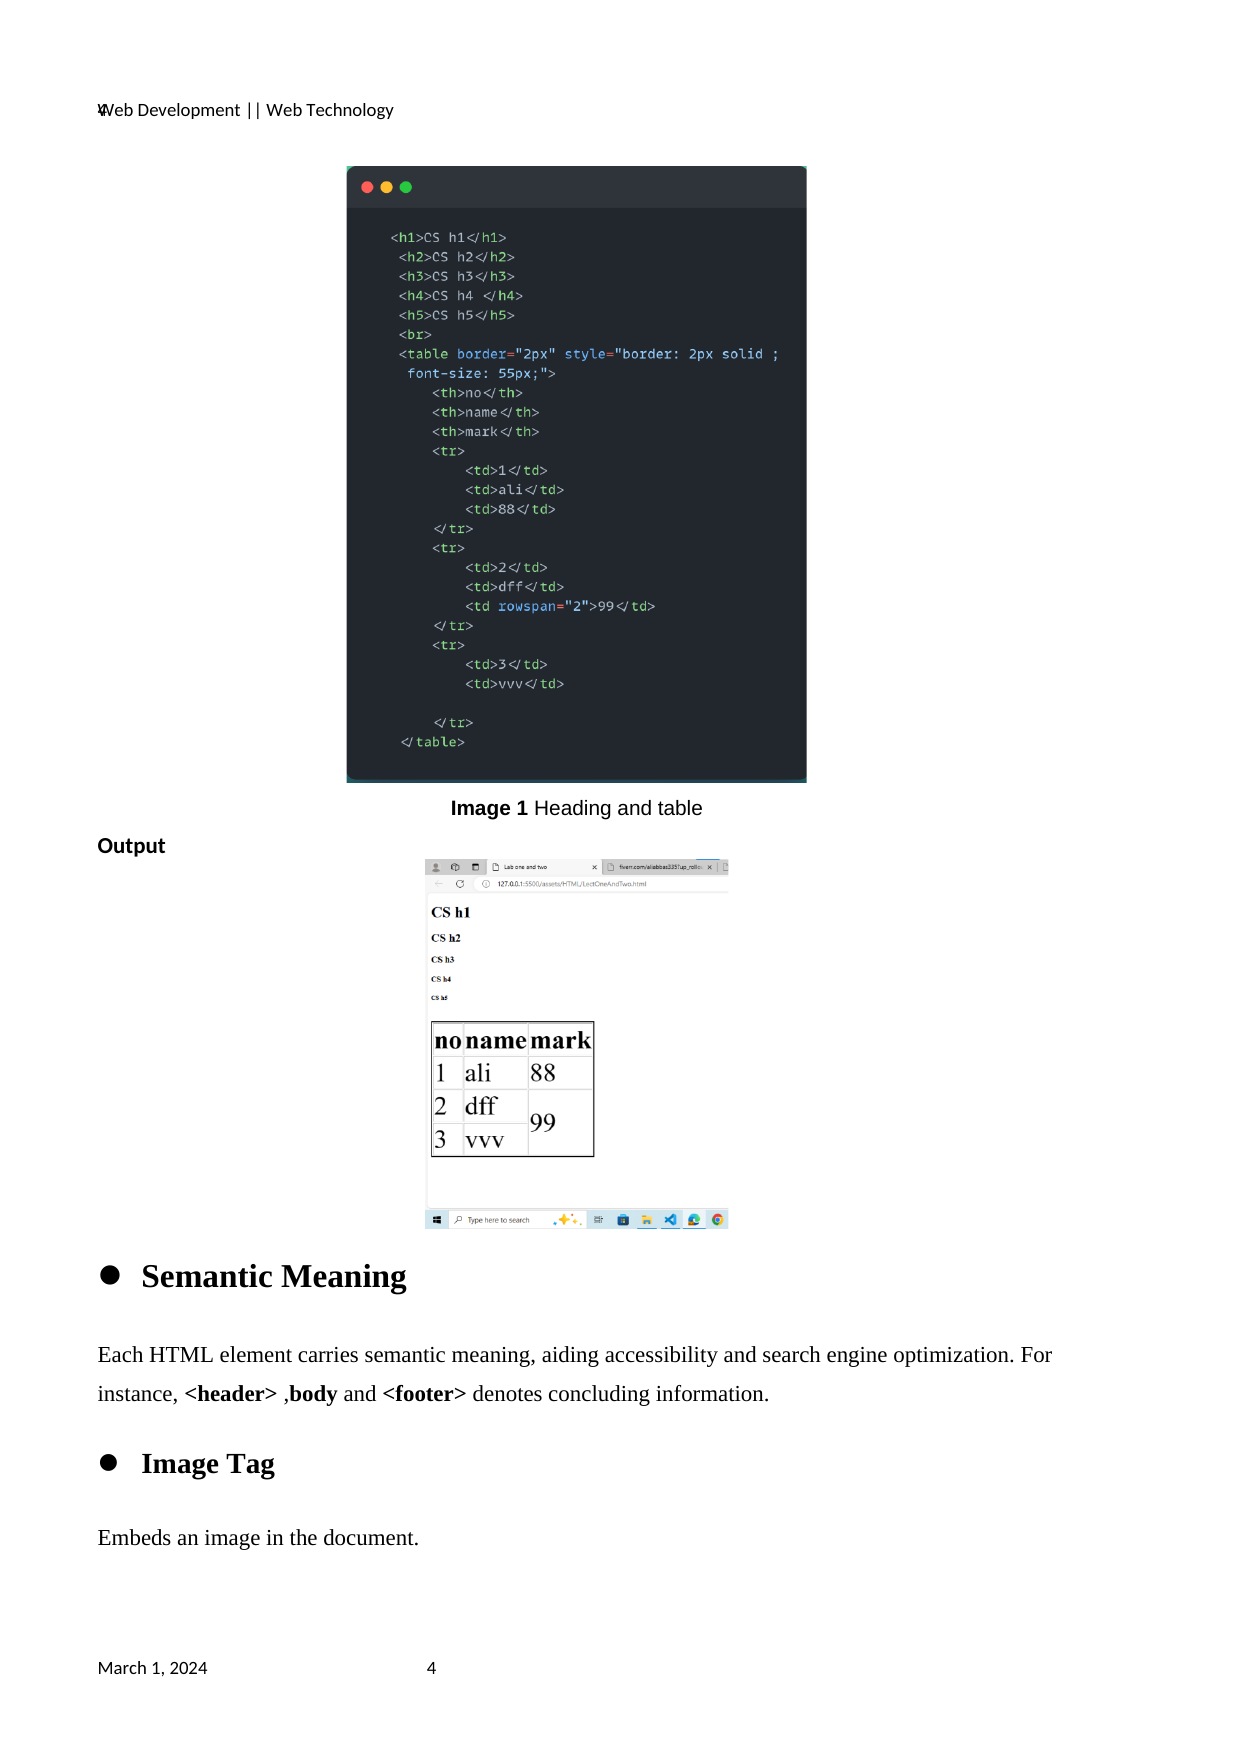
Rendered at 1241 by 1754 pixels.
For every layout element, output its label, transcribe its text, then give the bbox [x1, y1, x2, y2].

text Embeds an image in the document. [97, 1524, 1056, 1551]
subtitle Image Tag [97, 1447, 1056, 1480]
picture [425, 859, 729, 1229]
picture [346, 166, 807, 783]
text Each HTML element carries semantic meaning, aiding accessibility and search engine optimization. For instance, <header> ,body and <footer> denotes concluding information. [97, 1341, 1056, 1406]
text Image 1 Heading and table [97, 795, 1056, 819]
subtitle Semantic Meaning [97, 1256, 1056, 1294]
text Output [97, 831, 1056, 859]
